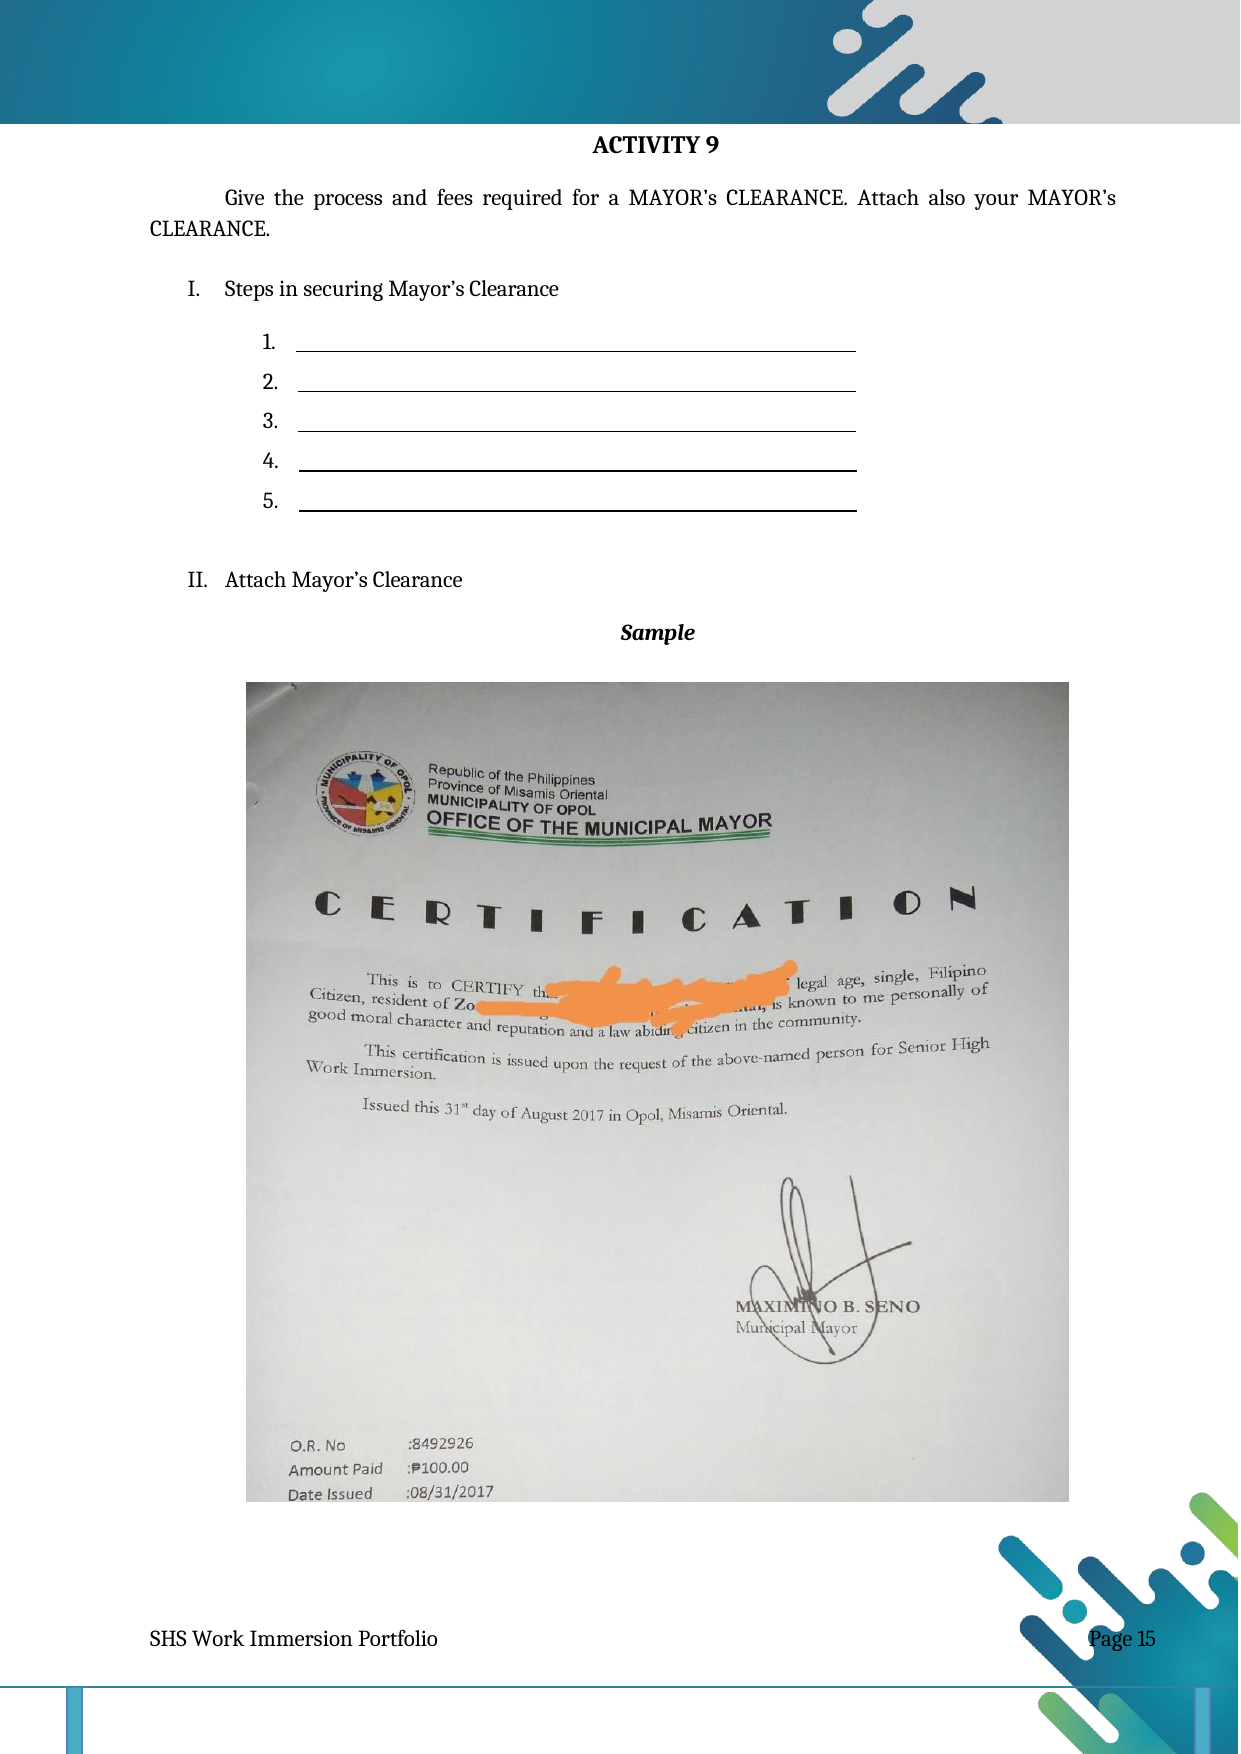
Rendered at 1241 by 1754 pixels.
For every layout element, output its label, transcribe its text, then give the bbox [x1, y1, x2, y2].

picture [998, 1688, 1194, 1754]
text 2. [263, 368, 1196, 395]
text SHS Work Immersion Portfolio Page 15 [150, 1626, 1196, 1652]
text 1. [263, 328, 1196, 355]
picture [0, 0, 1241, 124]
list Steps in securing Mayor’s Clearance [187, 276, 1196, 302]
text 3. [263, 408, 1196, 435]
text Give the process and fees required for a MAYOR’s CLEARANCE. Attach also your MAYOR’s CLEARANCE. [150, 185, 1166, 242]
list Attach Mayor’s Clearance [187, 567, 1196, 593]
picture [246, 682, 1238, 1754]
text 4. [263, 448, 1196, 474]
text Sample [143, 620, 1172, 646]
text 5. [263, 488, 1196, 514]
